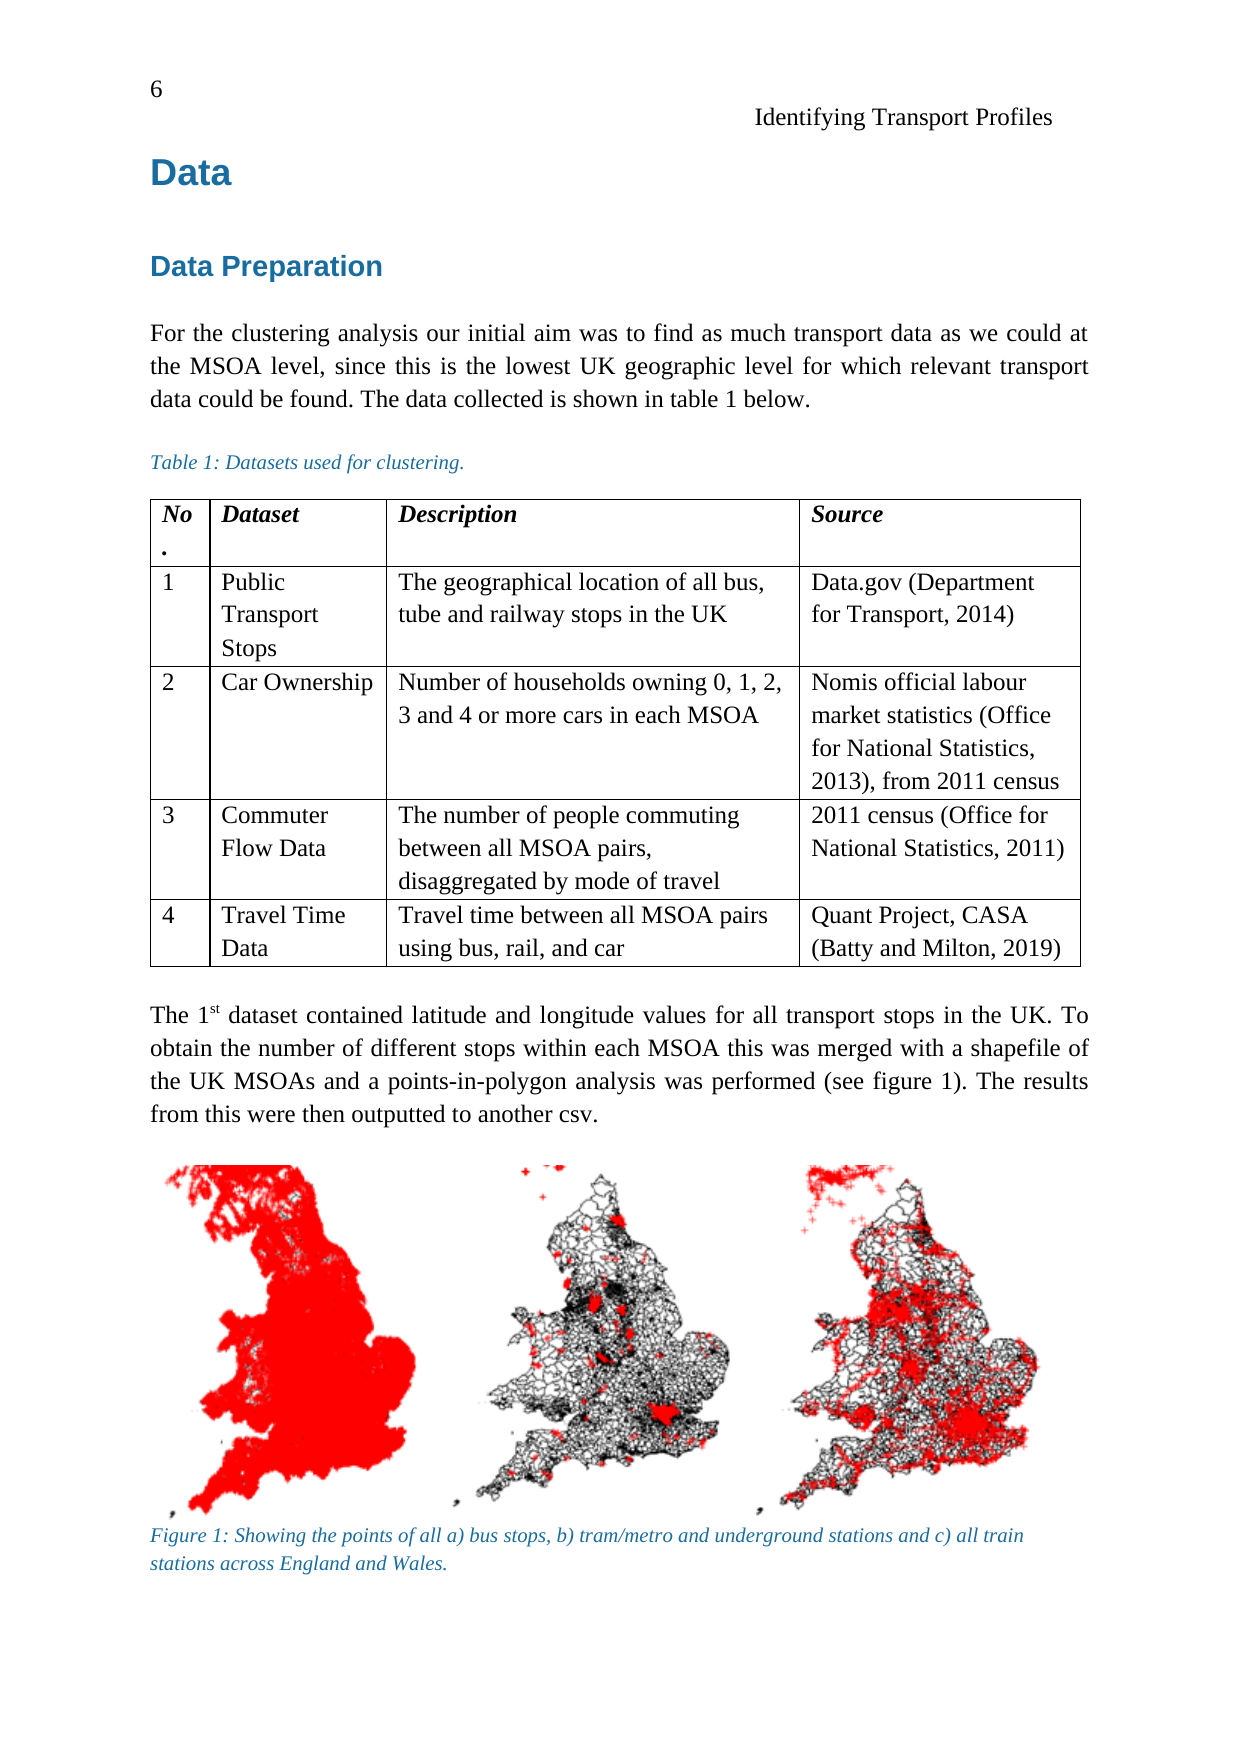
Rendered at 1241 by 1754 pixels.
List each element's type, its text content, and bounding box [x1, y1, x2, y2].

table_cell Data.gov (Department for Transport, 2014) [800, 567, 1080, 666]
table_cell The geographical location of all bus, tube and railway stops in the UK [387, 567, 799, 666]
table_cell Number of households owning 0, 1, 2, 3 and 4 or more cars in each MSOA [387, 667, 799, 799]
table_header Source [800, 500, 1080, 566]
picture [150, 1165, 1054, 1520]
table_cell Commuter Flow Data [211, 800, 386, 899]
subtitle Data Preparation [150, 249, 1090, 283]
table_header No. [151, 500, 209, 566]
text The 1st dataset contained latitude and longitude values for all transport stops in the UK. To obtain the number of different stops within each MSOA this was merged with a shapefile of the UK MSOAs and a points-in-polygon analysis was performed (see figure 1). The results from this were then outputted to another csv. [150, 1000, 1090, 1128]
table_header Description [387, 500, 799, 566]
text Table 1: Datasets used for clustering. [150, 450, 1090, 474]
table_cell Travel time between all MSOA pairs using bus, rail, and car [387, 900, 799, 966]
table_cell Travel Time Data [211, 900, 386, 966]
table_cell Car Ownership [211, 667, 386, 799]
table_cell Nomis official labour market statistics (Office for National Statistics, 2013), from 2011 census [800, 667, 1080, 799]
table_cell Public Transport Stops [211, 567, 386, 666]
table_cell 2011 census (Office for National Statistics, 2011) [800, 800, 1080, 899]
table_cell 2 [151, 667, 209, 799]
table_cell 1 [151, 567, 209, 666]
table_cell 4 [151, 900, 209, 966]
subtitle Data [150, 150, 1090, 193]
table_header Dataset [211, 500, 386, 566]
table_cell 3 [151, 800, 209, 899]
table_cell Quant Project, CASA (Batty and Milton, 2019) [800, 900, 1080, 966]
table_cell The number of people commuting between all MSOA pairs, disaggregated by mode of travel [387, 800, 799, 899]
text For the clustering analysis our initial aim was to find as much transport data as we could at the MSOA level, since this is the lowest UK geographic level for which relevant transport data could be found. The data collected is shown in table 1 below. [150, 318, 1090, 413]
